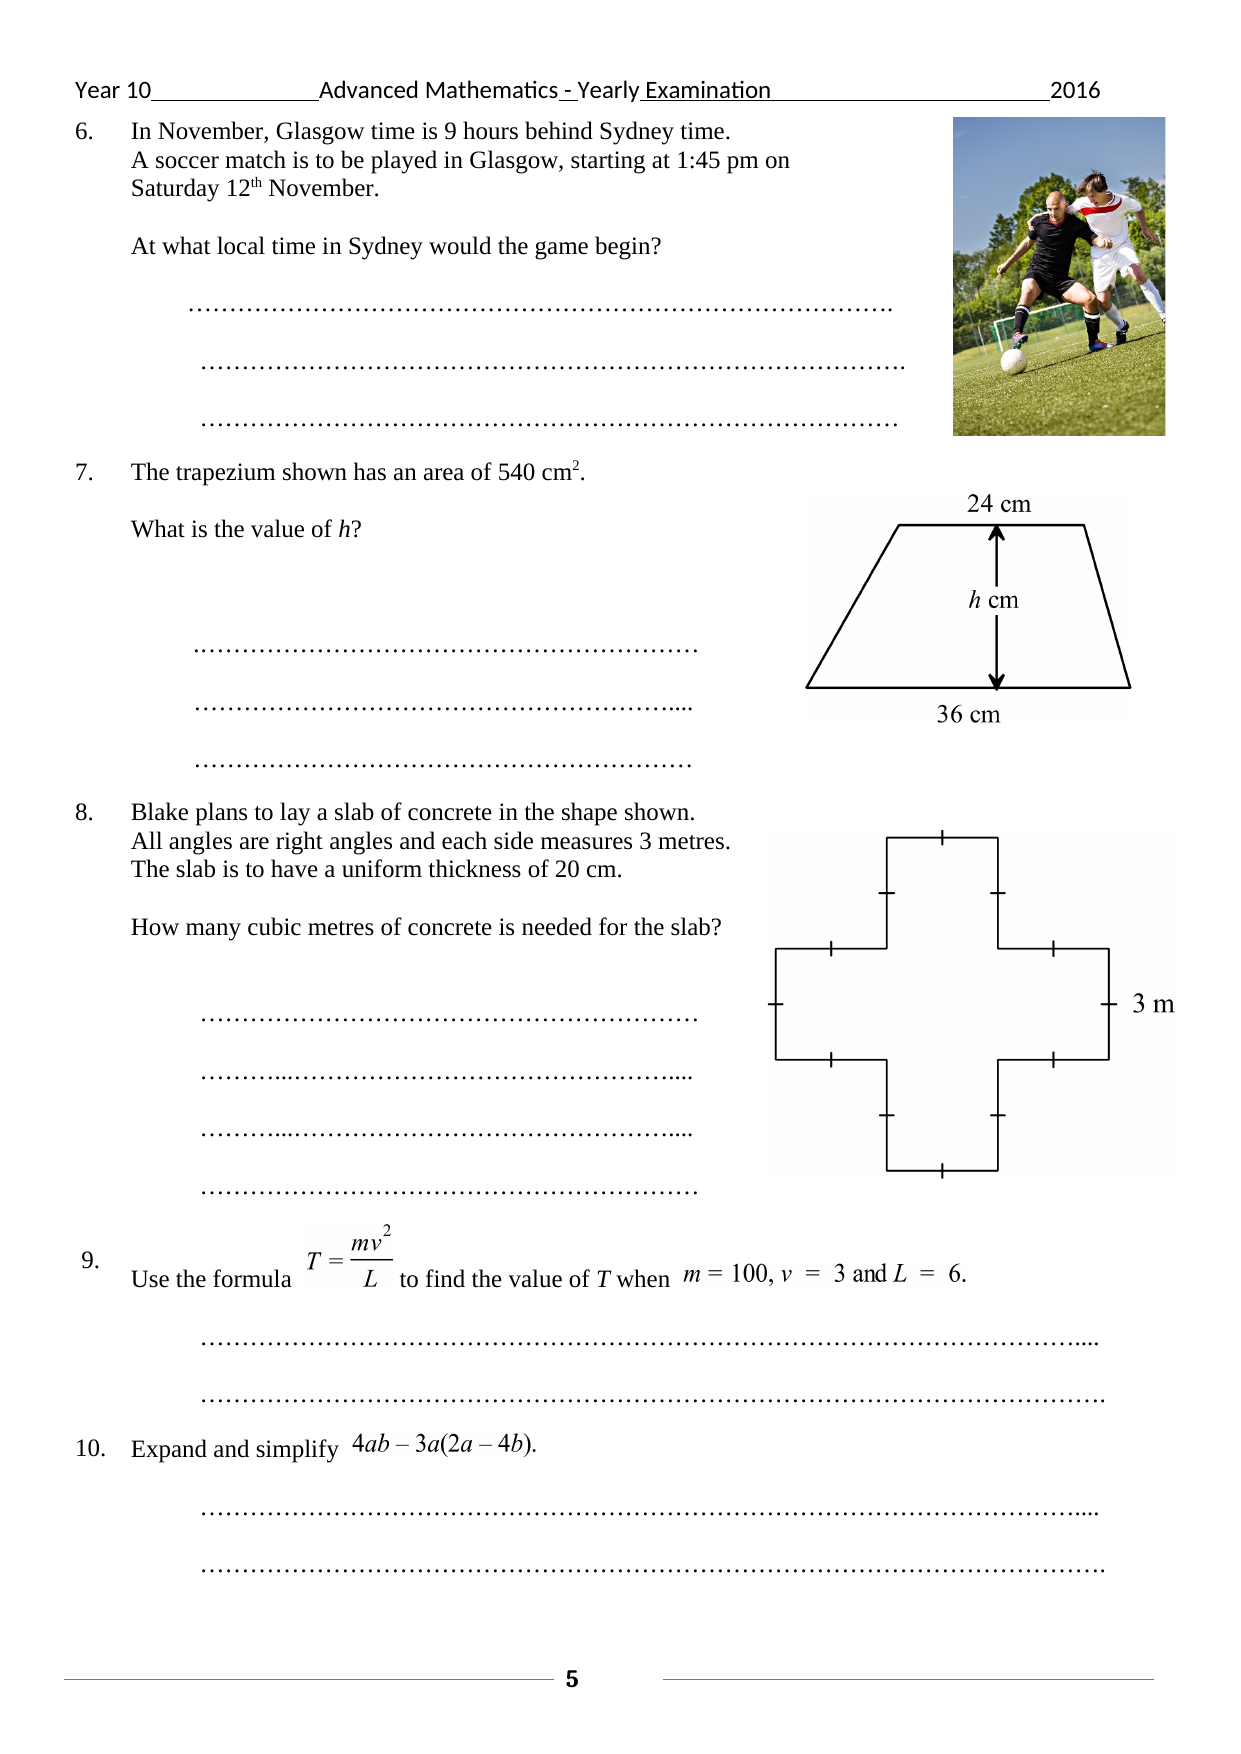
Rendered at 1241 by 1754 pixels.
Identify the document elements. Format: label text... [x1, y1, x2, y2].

picture [682, 1262, 967, 1288]
table_cell 8. [64, 785, 119, 1212]
picture [803, 492, 1133, 724]
table_cell In November, Glasgow time is 9 hours behind Sydney time. A soccer match is to be played in Glasgow, starting at 1:45 pm on Saturday 12th November. At what local time in Sydney would the game begin? …………………………………………………………………………. …………………………………………………………………………. ………………………………………………………………………… [119, 104, 1182, 445]
table_cell 10. [64, 1421, 119, 1591]
table_cell 7. [64, 445, 119, 785]
picture [351, 1432, 538, 1458]
table_cell Blake plans to lay a slab of concrete in the shape shown. All angles are right angles and each side measures 3 metres. The slab is to have a uniform thickness of 20 cm. How many cubic metres of concrete is needed for the slab? …………………………………………………… ………...……………………………………….... ………...……………………………………….... …………………………………………………… [119, 785, 1182, 1212]
table_cell Use the formula to find the value of T when …………………………………………………………………………………………….... ………………………………………………………………………………………………. [119, 1212, 1182, 1421]
table_cell 9. [64, 1212, 119, 1421]
table_cell Expand and simplify …………………………………………………………………………………………….... ………………………………………………………………………………………………. [119, 1421, 1182, 1591]
picture [953, 117, 1166, 436]
table_cell The trapezium shown has an area of 540 cm2. What is the value of h? .…………………………………………………… ………………………………………………….... …………………………………………………… [119, 445, 1182, 785]
picture [766, 828, 1175, 1179]
table_cell 6. [64, 104, 119, 445]
picture [304, 1223, 394, 1288]
